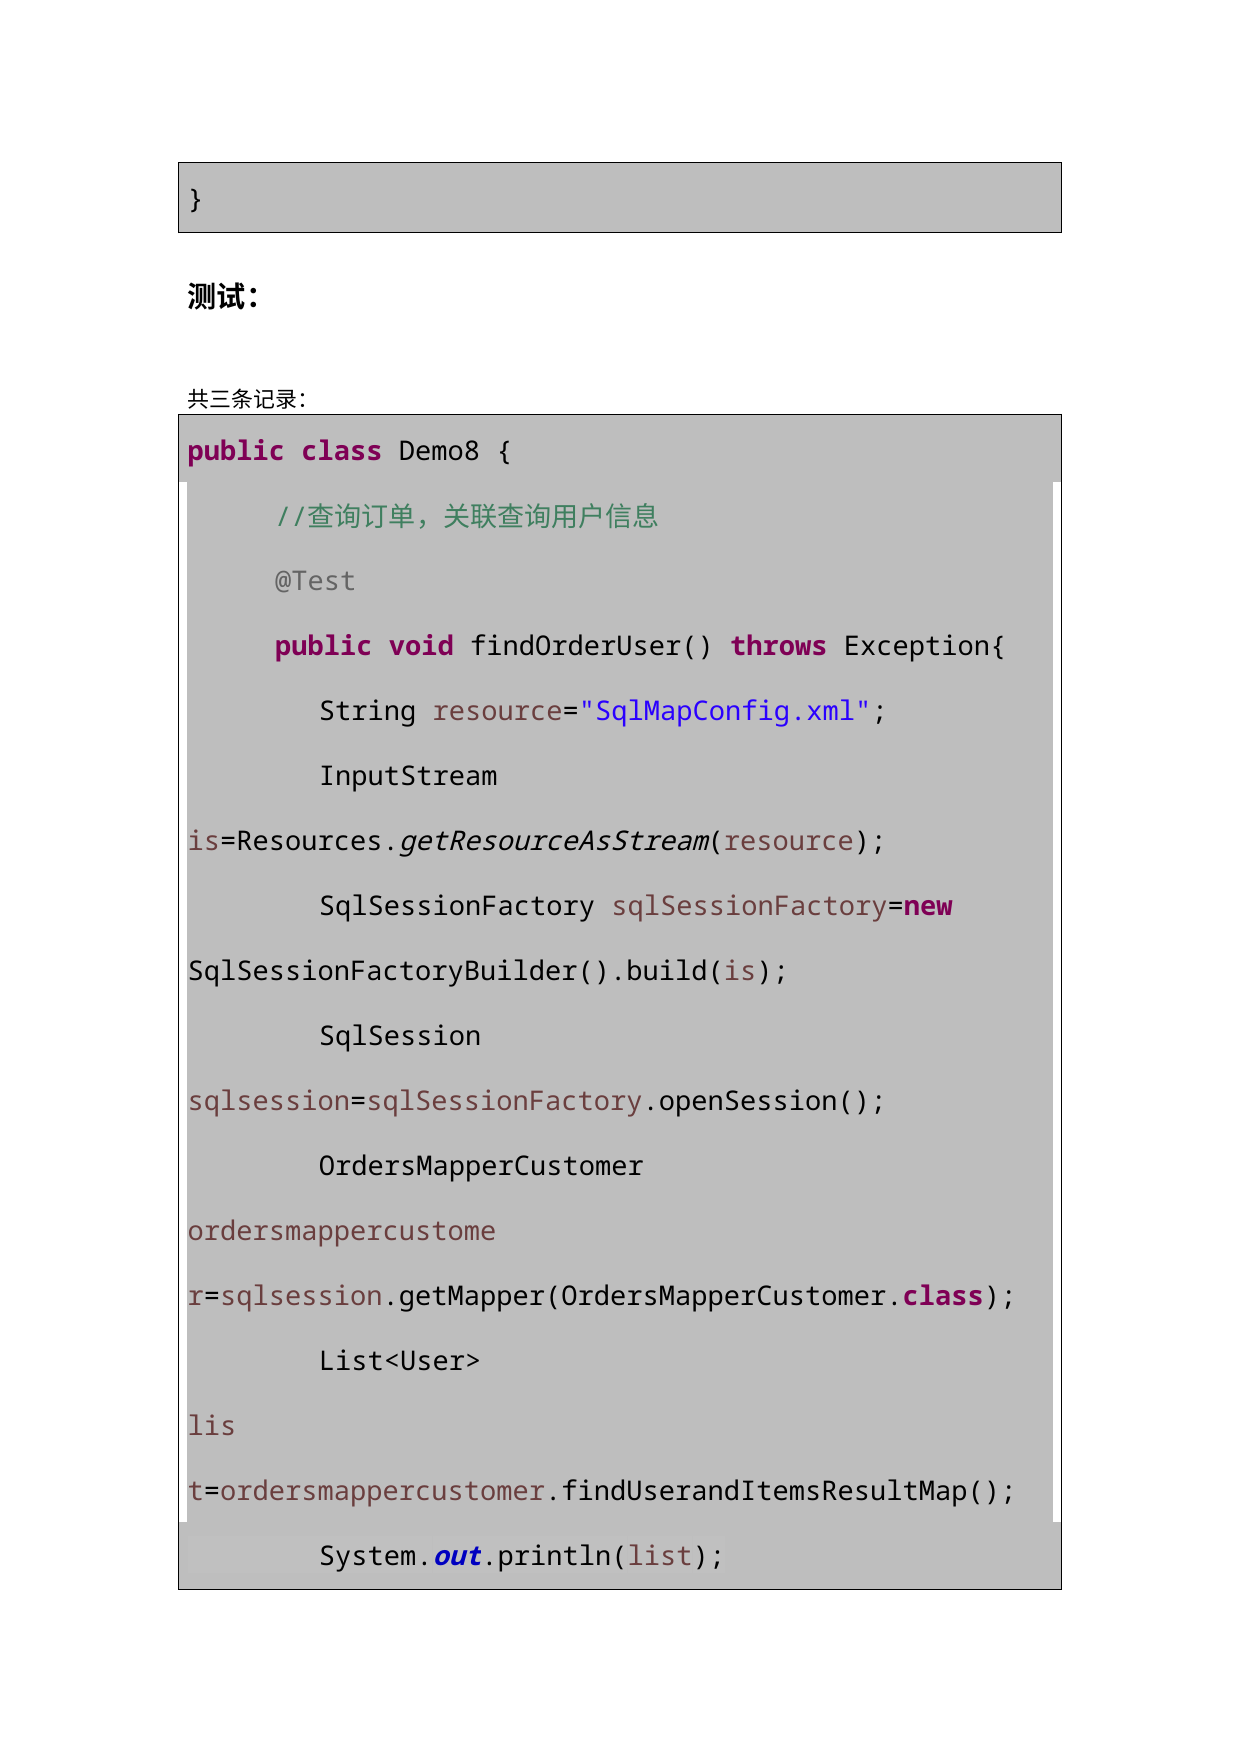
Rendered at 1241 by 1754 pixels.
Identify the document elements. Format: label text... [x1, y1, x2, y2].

text String resource="SqlMapConfig.xml"; [187, 677, 1053, 742]
text public void findOrderUser() throws Exception{ [187, 612, 1053, 677]
text } [179, 163, 1061, 232]
text InputStream is=Resources.getResourceAsStream(resource); [187, 742, 1053, 872]
text SqlSession sqlsession=sqlSessionFactory.openSession(); [187, 1002, 1053, 1132]
subtitle 测试： [187, 262, 1053, 327]
text OrdersMapperCustomer ordersmappercustomer=sqlsession.getMapper(OrdersMapperCustomer.class); [187, 1132, 1053, 1327]
text @Test [187, 547, 1053, 612]
text 共三条记录： [187, 381, 1053, 414]
text //查询订单，关联查询用户信息 [187, 482, 1053, 547]
text System.out.println(list); [179, 1519, 1061, 1589]
text public class Demo8 { [179, 415, 1061, 482]
text List<User> list=ordersmappercustomer.findUserandItemsResultMap(); [187, 1327, 1053, 1519]
text SqlSessionFactory sqlSessionFactory=new SqlSessionFactoryBuilder().build(is); [187, 872, 1053, 1002]
